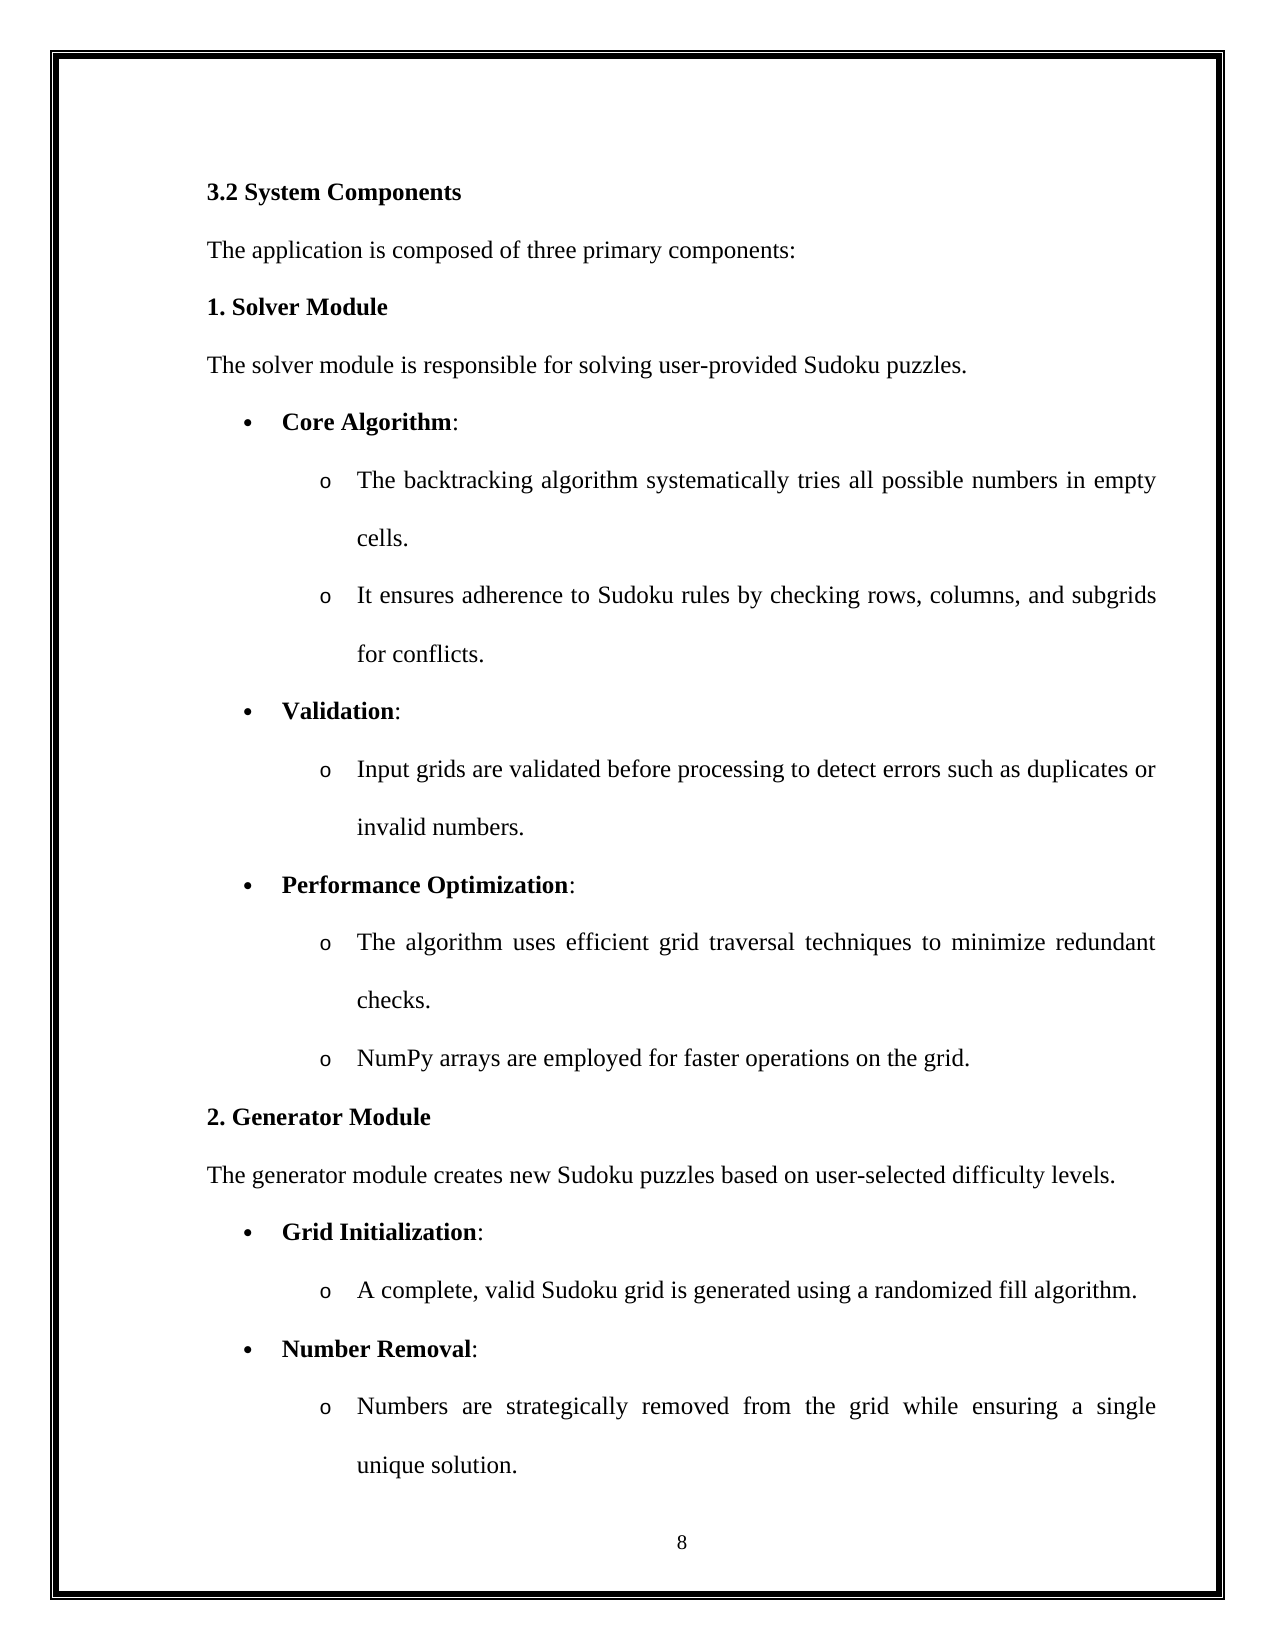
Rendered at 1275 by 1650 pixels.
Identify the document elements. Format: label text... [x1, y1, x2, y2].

list Core Algorithm: [244, 407, 1157, 436]
text 3.2 System Components [207, 177, 1157, 206]
text 2. Generator Module [207, 1102, 1157, 1131]
list NumPy arrays are employed for faster operations on the grid. [319, 1043, 1157, 1073]
list The backtracking algorithm systematically tries all possible numbers in empty cells. [319, 465, 1157, 552]
text The application is composed of three primary components: [207, 235, 1157, 263]
text The generator module creates new Sudoku puzzles based on user-selected difficulty levels. [207, 1160, 1157, 1188]
list It ensures adherence to Sudoku rules by checking rows, columns, and subgrids for conflicts. [319, 581, 1157, 668]
list Validation: [244, 696, 1157, 725]
list Number Removal: [244, 1334, 1157, 1363]
list Performance Optimization: [244, 870, 1157, 898]
list Input grids are validated before processing to detect errors such as duplicates or invalid numbers. [319, 754, 1157, 841]
list The algorithm uses efficient grid traversal techniques to minimize redundant checks. [319, 927, 1157, 1014]
list Grid Initialization: [244, 1217, 1157, 1246]
list Numbers are strategically removed from the grid while ensuring a single unique solution. [319, 1391, 1157, 1478]
text 1. Solver Module [207, 292, 1157, 321]
list A complete, valid Sudoku grid is generated using a randomized fill algorithm. [319, 1275, 1157, 1304]
text The solver module is responsible for solving user-provided Sudoku puzzles. [207, 350, 1157, 378]
